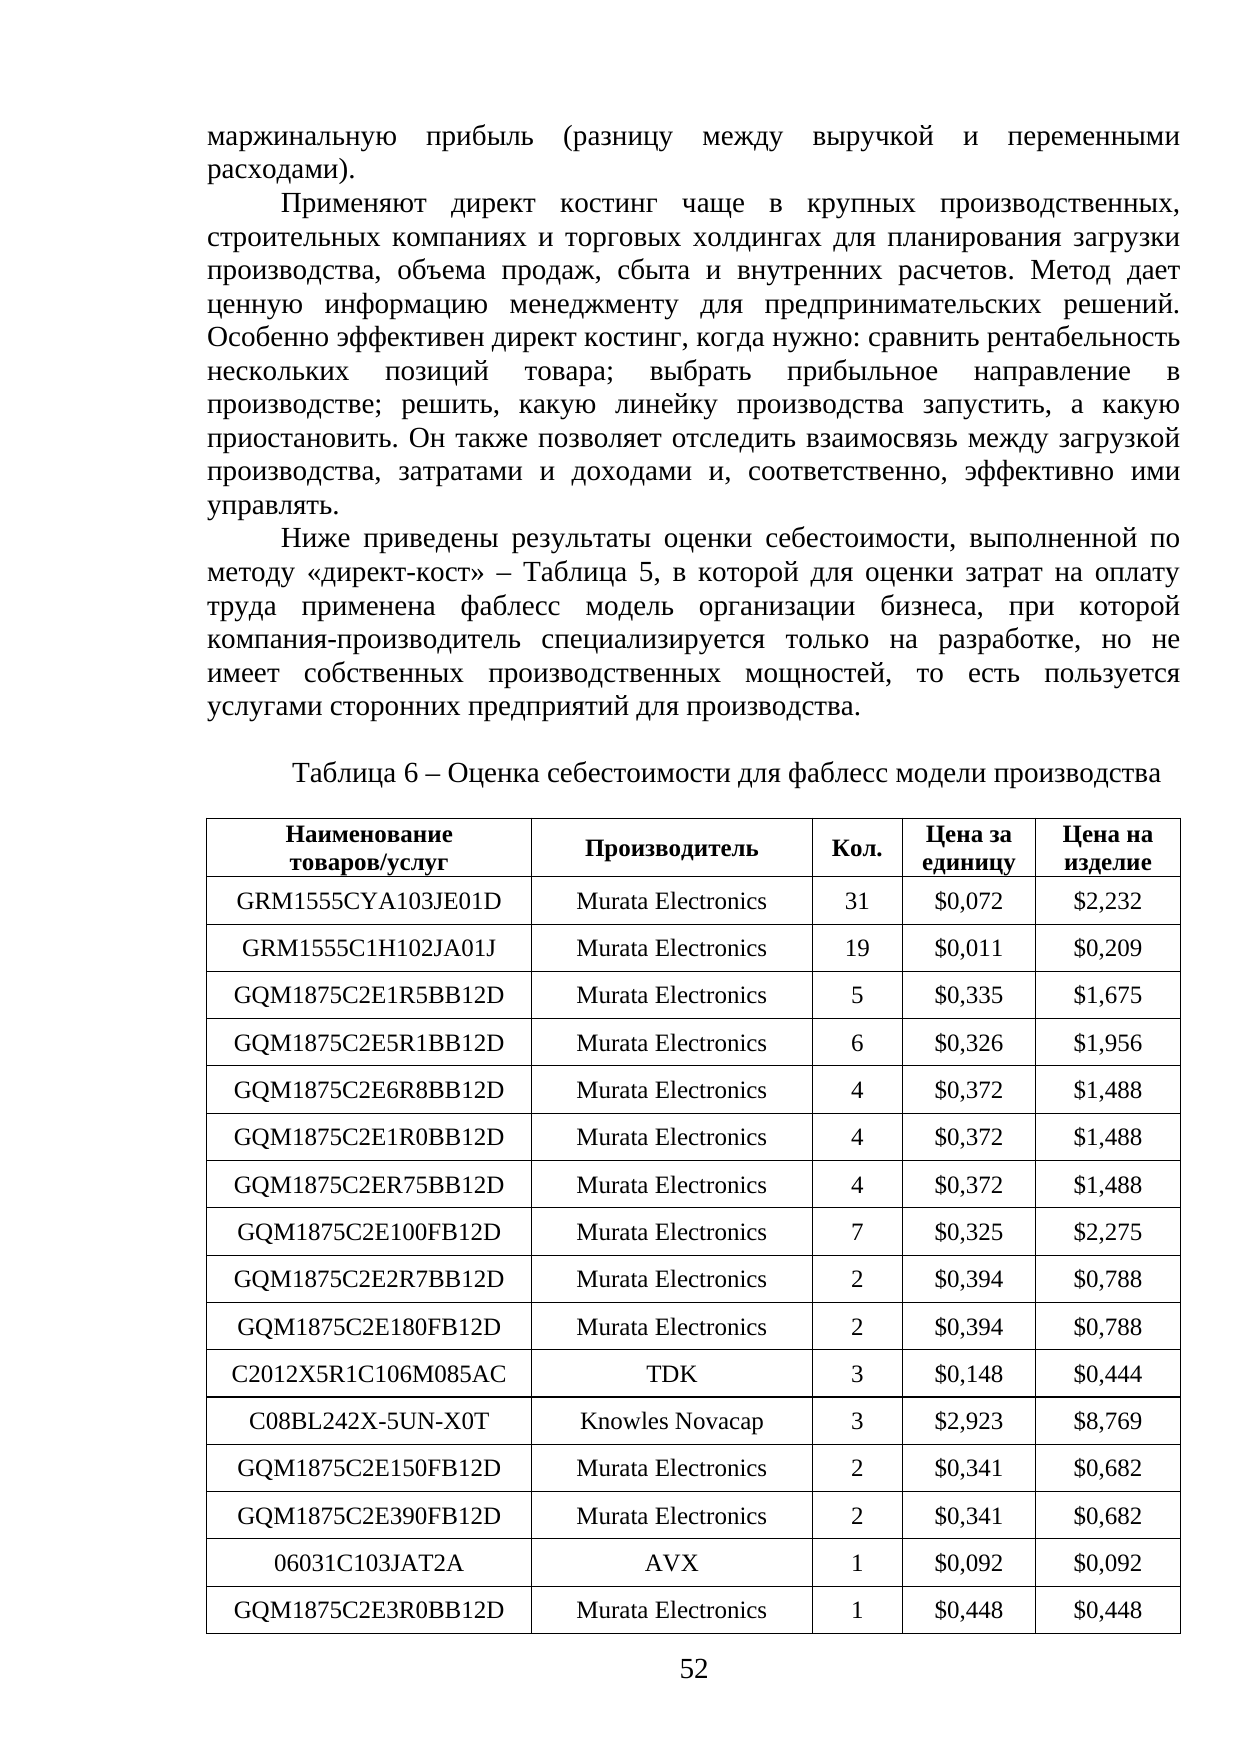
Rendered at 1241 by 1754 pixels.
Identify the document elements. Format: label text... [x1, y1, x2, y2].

table_cell GQM1875C2E1R5BB12D [207, 972, 531, 1018]
table_cell Knowles Novacap [532, 1398, 812, 1444]
table_cell $2,275 [1036, 1208, 1180, 1254]
table_cell $0,372 [903, 1161, 1035, 1207]
table_cell $0,682 [1036, 1492, 1180, 1538]
table_cell Murata Electronics [532, 877, 812, 923]
table_cell $2,923 [903, 1398, 1035, 1444]
table_cell $0,788 [1036, 1256, 1180, 1302]
table_cell $0,444 [1036, 1350, 1180, 1396]
table_cell GQM1875C2E2R7BB12D [207, 1256, 531, 1302]
table_cell GQM1875C2E180FB12D [207, 1303, 531, 1349]
table_cell 19 [813, 925, 902, 971]
table_cell GQM1875C2E100FB12D [207, 1208, 531, 1254]
table_cell $0,209 [1036, 925, 1180, 971]
table_cell $0,788 [1036, 1303, 1180, 1349]
table_cell GQM1875C2E150FB12D [207, 1445, 531, 1491]
table_cell $1,488 [1036, 1066, 1180, 1113]
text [207, 118, 1181, 185]
table_cell $8,769 [1036, 1398, 1180, 1444]
table_cell TDK [532, 1350, 812, 1396]
table_cell $0,341 [903, 1492, 1035, 1538]
table_cell Цена за единицу [903, 819, 1035, 876]
table_cell Murata Electronics [532, 1066, 812, 1113]
table_cell Murata Electronics [532, 972, 812, 1018]
table_cell $0,011 [903, 925, 1035, 971]
table_cell $0,326 [903, 1019, 1035, 1065]
table_cell $1,956 [1036, 1019, 1180, 1065]
table_cell GQM1875C2E390FB12D [207, 1492, 531, 1538]
table_cell Murata Electronics [532, 925, 812, 971]
table_cell 31 [813, 877, 902, 923]
table_cell C08BL242X-5UN-X0T [207, 1398, 531, 1444]
table_cell $0,341 [903, 1445, 1035, 1491]
table_cell GRM1555C1H102JA01J [207, 925, 531, 971]
table_cell 3 [813, 1398, 902, 1444]
table_cell $2,232 [1036, 877, 1180, 923]
table_cell 5 [813, 972, 902, 1018]
table_cell $0,682 [1036, 1445, 1180, 1491]
table_cell $0,325 [903, 1208, 1035, 1254]
table_cell 1 [813, 1539, 902, 1586]
table_cell Производитель [532, 819, 812, 876]
table_cell Murata Electronics [532, 1114, 812, 1160]
table_cell GQM1875C2E5R1BB12D [207, 1019, 531, 1065]
table_cell GRM1555CYA103JE01D [207, 877, 531, 923]
table_cell 4 [813, 1161, 902, 1207]
table_cell $1,488 [1036, 1161, 1180, 1207]
table_cell 2 [813, 1303, 902, 1349]
text Применяют директ костинг чаще в крупных производственных, строительных компаниях и торговых холдингах для планирования загрузки производства, объема продаж, сбыта и внутренних расчетов. Метод дает ценную информацию менеджменту для предпринимательских решений. Особенно эффективен директ костинг, когда нужно: сравнить рентабельность нескольких позиций товара; выбрать прибыльное направление в производстве; решить, какую линейку производства запустить, а какую приостановить. Он также позволяет отследить взаимосвязь между загрузкой производства, затратами и доходами и, соответственно, эффективно ими управлять. [207, 185, 1181, 521]
table_cell 2 [813, 1492, 902, 1538]
table_cell Murata Electronics [532, 1161, 812, 1207]
text Ниже приведены результаты оценки себестоимости, выполненной по методу «директ-кост» – Таблица 5, в которой для оценки затрат на оплату труда применена фаблесс модель организации бизнеса, при которой компания-производитель специализируется только на разработке, но не имеет собственных производственных мощностей, то есть пользуется услугами сторонних предприятий для производства. [207, 521, 1181, 722]
table_cell $0,092 [1036, 1539, 1180, 1586]
table_cell $0,394 [903, 1303, 1035, 1349]
table_cell GQM1875C2E6R8BB12D [207, 1066, 531, 1113]
table_cell Цена на изделие [1036, 819, 1180, 876]
table_cell AVX [532, 1539, 812, 1586]
table_cell 06031C103JAT2A [207, 1539, 531, 1586]
table_cell Murata Electronics [532, 1303, 812, 1349]
table_cell 4 [813, 1114, 902, 1160]
table_cell $1,675 [1036, 972, 1180, 1018]
table_cell 3 [813, 1350, 902, 1396]
table_cell $0,335 [903, 972, 1035, 1018]
table_cell Murata Electronics [532, 1492, 812, 1538]
table_cell GQM1875C2ER75BB12D [207, 1161, 531, 1207]
table_header Таблица (продолжение) [207, 755, 1180, 818]
table_cell $0,448 [903, 1587, 1035, 1633]
table_cell Murata Electronics [532, 1587, 812, 1633]
table_cell $0,372 [903, 1066, 1035, 1113]
table_cell Murata Electronics [532, 1019, 812, 1065]
table_cell 2 [813, 1256, 902, 1302]
table_cell Murata Electronics [532, 1256, 812, 1302]
table_cell $1,488 [1036, 1114, 1180, 1160]
table_cell GQM1875C2E1R0BB12D [207, 1114, 531, 1160]
table_cell Наименование товаров/услуг [207, 819, 531, 876]
table_cell $0,372 [903, 1114, 1035, 1160]
table_cell $0,092 [903, 1539, 1035, 1586]
table_cell $0,148 [903, 1350, 1035, 1396]
table_cell 7 [813, 1208, 902, 1254]
table_cell $0,394 [903, 1256, 1035, 1302]
table_cell 6 [813, 1019, 902, 1065]
table_cell C2012X5R1C106M085AC [207, 1350, 531, 1396]
table_cell GQM1875C2E3R0BB12D [207, 1587, 531, 1633]
table_cell Murata Electronics [532, 1208, 812, 1254]
table_cell 4 [813, 1066, 902, 1113]
table_cell Кол. [813, 819, 902, 876]
table_cell 1 [813, 1587, 902, 1633]
table_cell $0,072 [903, 877, 1035, 923]
table_cell $0,448 [1036, 1587, 1180, 1633]
table_cell 2 [813, 1445, 902, 1491]
table_cell Murata Electronics [532, 1445, 812, 1491]
